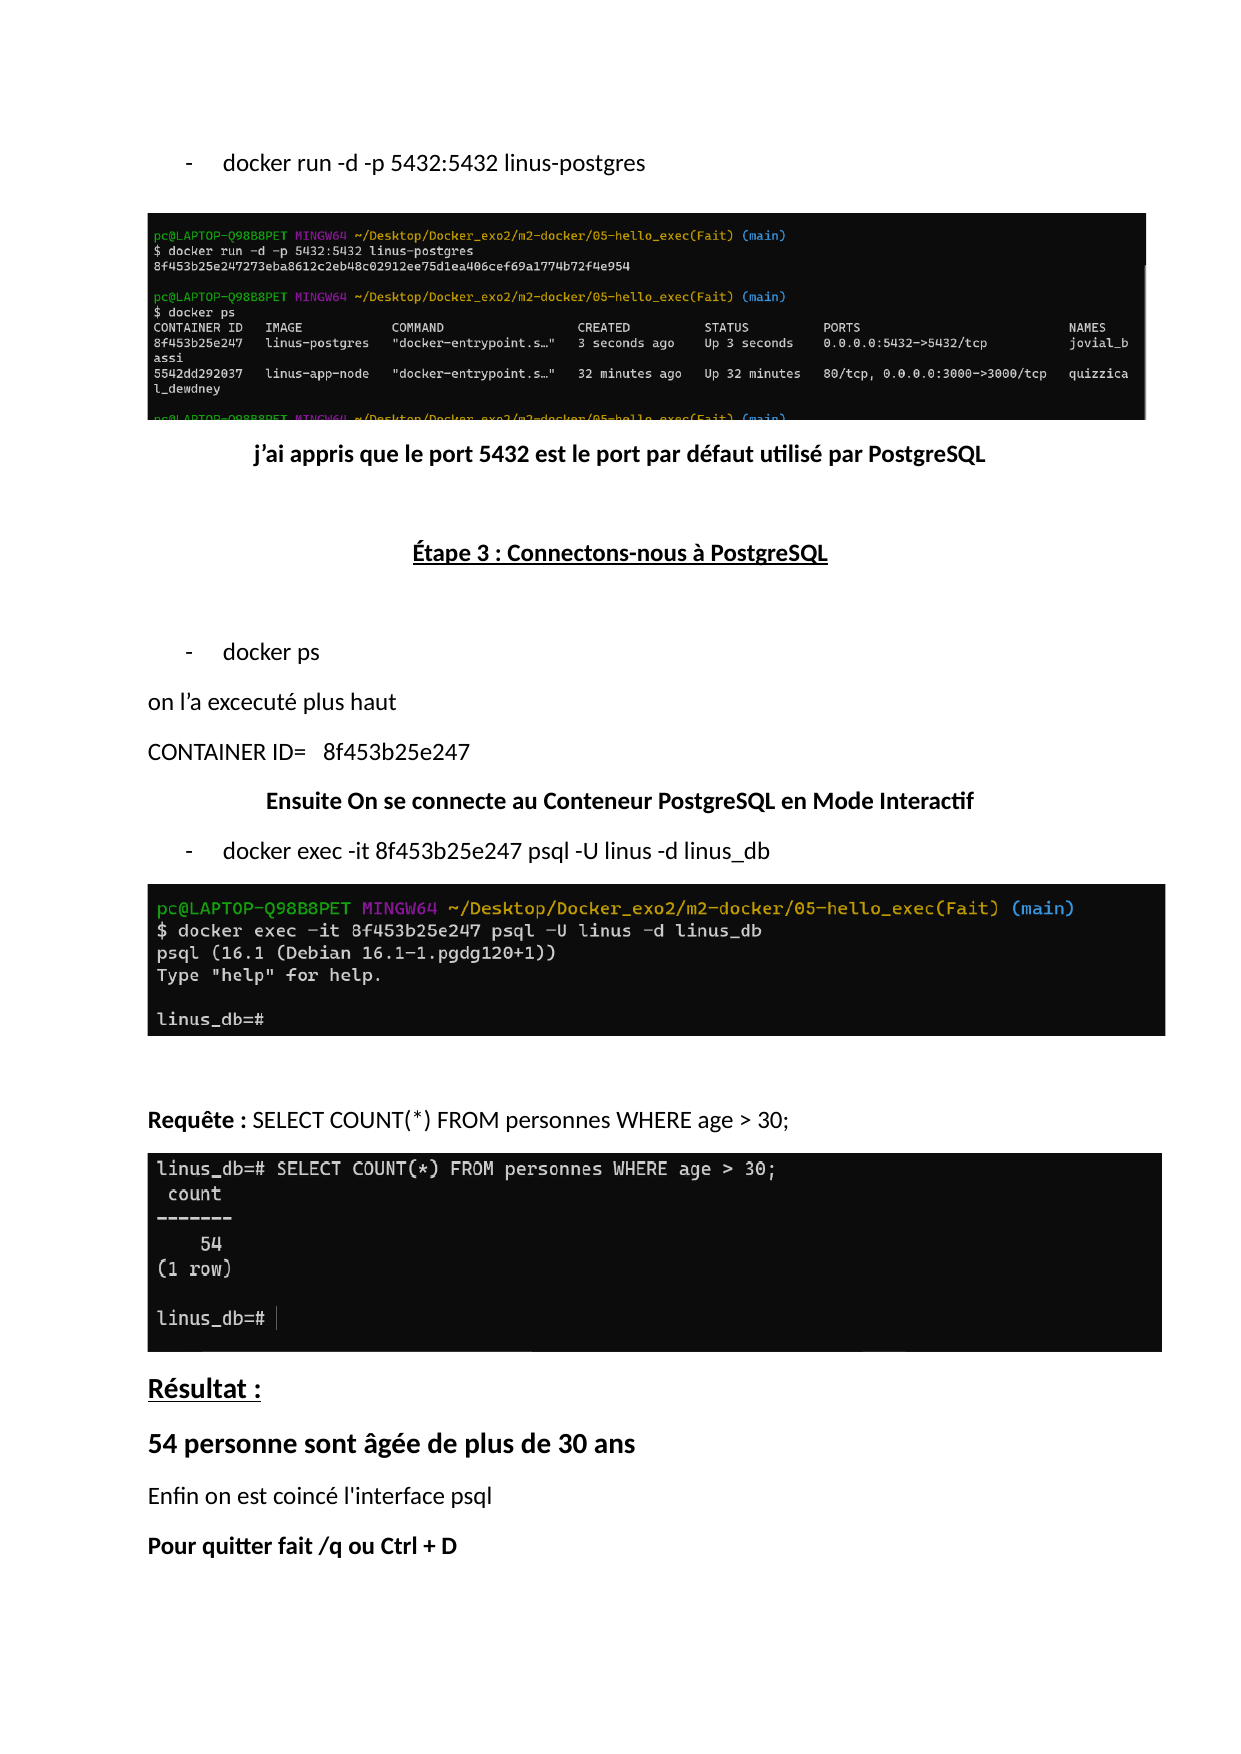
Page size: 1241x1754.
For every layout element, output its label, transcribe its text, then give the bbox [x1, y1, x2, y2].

picture [147, 1153, 1162, 1352]
picture [147, 213, 1147, 420]
text Ensuite On se connecte au Conteneur PostgreSQL en Mode Interactif [148, 785, 1093, 816]
text Résultat : [148, 1370, 1093, 1406]
text j’ai appris que le port 5432 est le port par défaut utilisé par PostgreSQL [148, 438, 1093, 469]
text 54 personne sont âgée de plus de 30 ans [148, 1425, 1093, 1461]
text Étape 3 : Connectons-nous à PostgreSQL [148, 537, 1093, 568]
text Requête : SELECT COUNT(*) FROM personnes WHERE age > 30; [148, 1104, 1093, 1134]
list docker exec -it 8f453b25e247 psql -U linus -d linus_db [185, 835, 1093, 865]
list docker run -d -p 5432:5432 linus-postgres [185, 148, 1093, 178]
text Enfin on est coincé l'interface psql [148, 1480, 1093, 1511]
list docker ps [185, 637, 1093, 667]
text on l’a excecuté plus haut [148, 686, 1093, 717]
picture [147, 884, 1166, 1036]
text CONTAINER ID= 8f453b25e247 [148, 736, 1093, 766]
text Pour quitter fait /q ou Ctrl + D [148, 1530, 1093, 1560]
